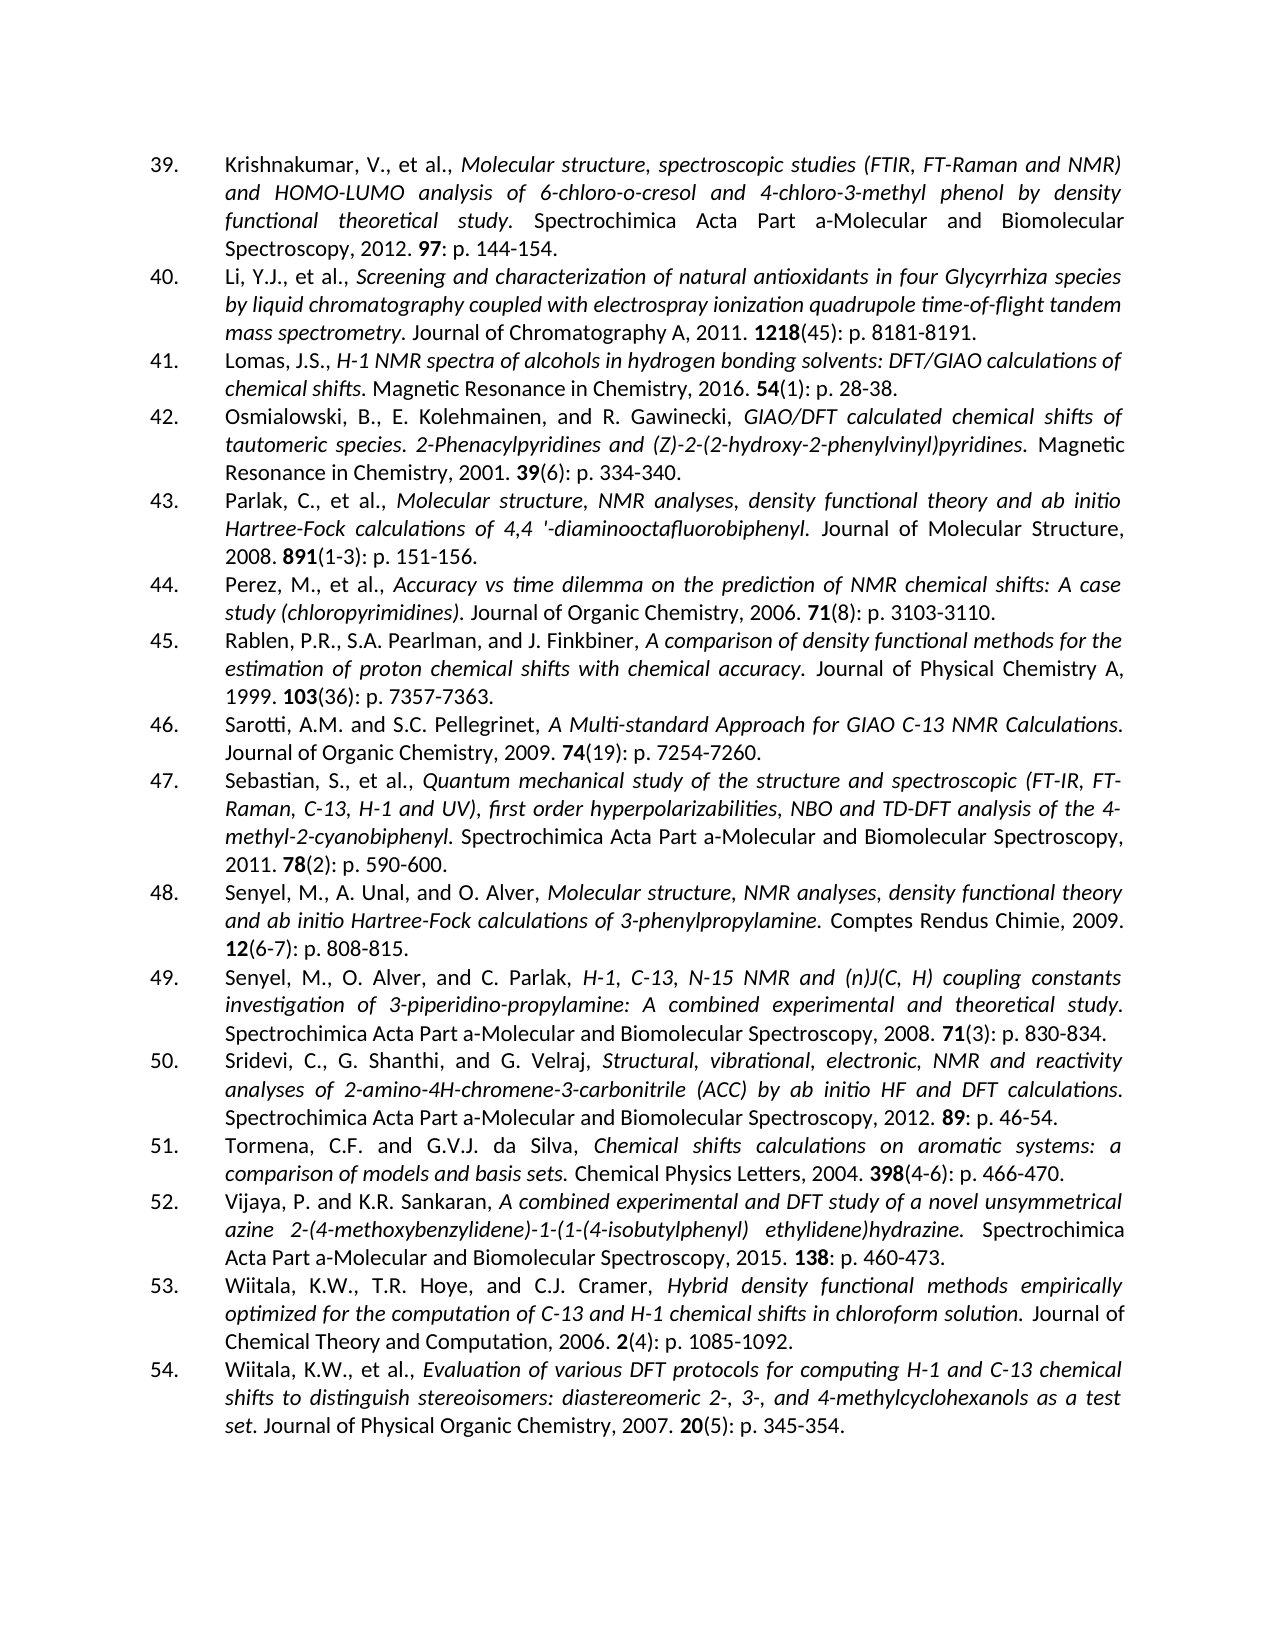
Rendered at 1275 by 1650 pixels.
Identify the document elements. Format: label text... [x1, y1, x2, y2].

text 53. Wiitala, K.W., T.R. Hoye, and C.J. Cramer, Hybrid density functional methods empirically optimized for the computation of C-13 and H-1 chemical shifts in chloroform solution. Journal of Chemical Theory and Computation, 2006. 2(4): p. 1085-1092. [150, 1271, 1125, 1355]
text 51. Tormena, C.F. and G.V.J. da Silva, Chemical shifts calculations on aromatic systems: a comparison of models and basis sets. Chemical Physics Letters, 2004. 398(4-6): p. 466-470. [150, 1131, 1125, 1187]
text 49. Senyel, M., O. Alver, and C. Parlak, H-1, C-13, N-15 NMR and (n)J(C, H) coupling constants investigation of 3-piperidino-propylamine: A combined experimental and theoretical study. Spectrochimica Acta Part a-Molecular and Biomolecular Spectroscopy, 2008. 71(3): p. 830-834. [150, 963, 1125, 1047]
text 47. Sebastian, S., et al., Quantum mechanical study of the structure and spectroscopic (FT-IR, FT-Raman, C-13, H-1 and UV), first order hyperpolarizabilities, NBO and TD-DFT analysis of the 4-methyl-2-cyanobiphenyl. Spectrochimica Acta Part a-Molecular and Biomolecular Spectroscopy, 2011. 78(2): p. 590-600. [150, 766, 1125, 878]
text 48. Senyel, M., A. Unal, and O. Alver, Molecular structure, NMR analyses, density functional theory and ab initio Hartree-Fock calculations of 3-phenylpropylamine. Comptes Rendus Chimie, 2009. 12(6-7): p. 808-815. [150, 878, 1125, 963]
text 52. Vijaya, P. and K.R. Sankaran, A combined experimental and DFT study of a novel unsymmetrical azine 2-(4-methoxybenzylidene)-1-(1-(4-isobutylphenyl) ethylidene)hydrazine. Spectrochimica Acta Part a-Molecular and Biomolecular Spectroscopy, 2015. 138: p. 460-473. [150, 1187, 1125, 1271]
text 40. Li, Y.J., et al., Screening and characterization of natural antioxidants in four Glycyrrhiza species by liquid chromatography coupled with electrospray ionization quadrupole time-of-flight tandem mass spectrometry. Journal of Chromatography A, 2011. 1218(45): p. 8181-8191. [150, 262, 1125, 346]
text 43. Parlak, C., et al., Molecular structure, NMR analyses, density functional theory and ab initio Hartree-Fock calculations of 4,4 '-diaminooctafluorobiphenyl. Journal of Molecular Structure, 2008. 891(1-3): p. 151-156. [150, 486, 1125, 570]
text 54. Wiitala, K.W., et al., Evaluation of various DFT protocols for computing H-1 and C-13 chemical shifts to distinguish stereoisomers: diastereomeric 2-, 3-, and 4-methylcyclohexanols as a test set. Journal of Physical Organic Chemistry, 2007. 20(5): p. 345-354. [150, 1355, 1125, 1439]
text 50. Sridevi, C., G. Shanthi, and G. Velraj, Structural, vibrational, electronic, NMR and reactivity analyses of 2-amino-4H-chromene-3-carbonitrile (ACC) by ab initio HF and DFT calculations. Spectrochimica Acta Part a-Molecular and Biomolecular Spectroscopy, 2012. 89: p. 46-54. [150, 1047, 1125, 1131]
text 41. Lomas, J.S., H-1 NMR spectra of alcohols in hydrogen bonding solvents: DFT/GIAO calculations of chemical shifts. Magnetic Resonance in Chemistry, 2016. 54(1): p. 28-38. [150, 346, 1125, 402]
text 46. Sarotti, A.M. and S.C. Pellegrinet, A Multi-standard Approach for GIAO C-13 NMR Calculations. Journal of Organic Chemistry, 2009. 74(19): p. 7254-7260. [150, 710, 1125, 766]
text 45. Rablen, P.R., S.A. Pearlman, and J. Finkbiner, A comparison of density functional methods for the estimation of proton chemical shifts with chemical accuracy. Journal of Physical Chemistry A, 1999. 103(36): p. 7357-7363. [150, 626, 1125, 710]
text 39. Krishnakumar, V., et al., Molecular structure, spectroscopic studies (FTIR, FT-Raman and NMR) and HOMO-LUMO analysis of 6-chloro-o-cresol and 4-chloro-3-methyl phenol by density functional theoretical study. Spectrochimica Acta Part a-Molecular and Biomolecular Spectroscopy, 2012. 97: p. 144-154. [150, 150, 1125, 262]
text 44. Perez, M., et al., Accuracy vs time dilemma on the prediction of NMR chemical shifts: A case study (chloropyrimidines). Journal of Organic Chemistry, 2006. 71(8): p. 3103-3110. [150, 570, 1125, 626]
text 42. Osmialowski, B., E. Kolehmainen, and R. Gawinecki, GIAO/DFT calculated chemical shifts of tautomeric species. 2-Phenacylpyridines and (Z)-2-(2-hydroxy-2-phenylvinyl)pyridines. Magnetic Resonance in Chemistry, 2001. 39(6): p. 334-340. [150, 402, 1125, 486]
